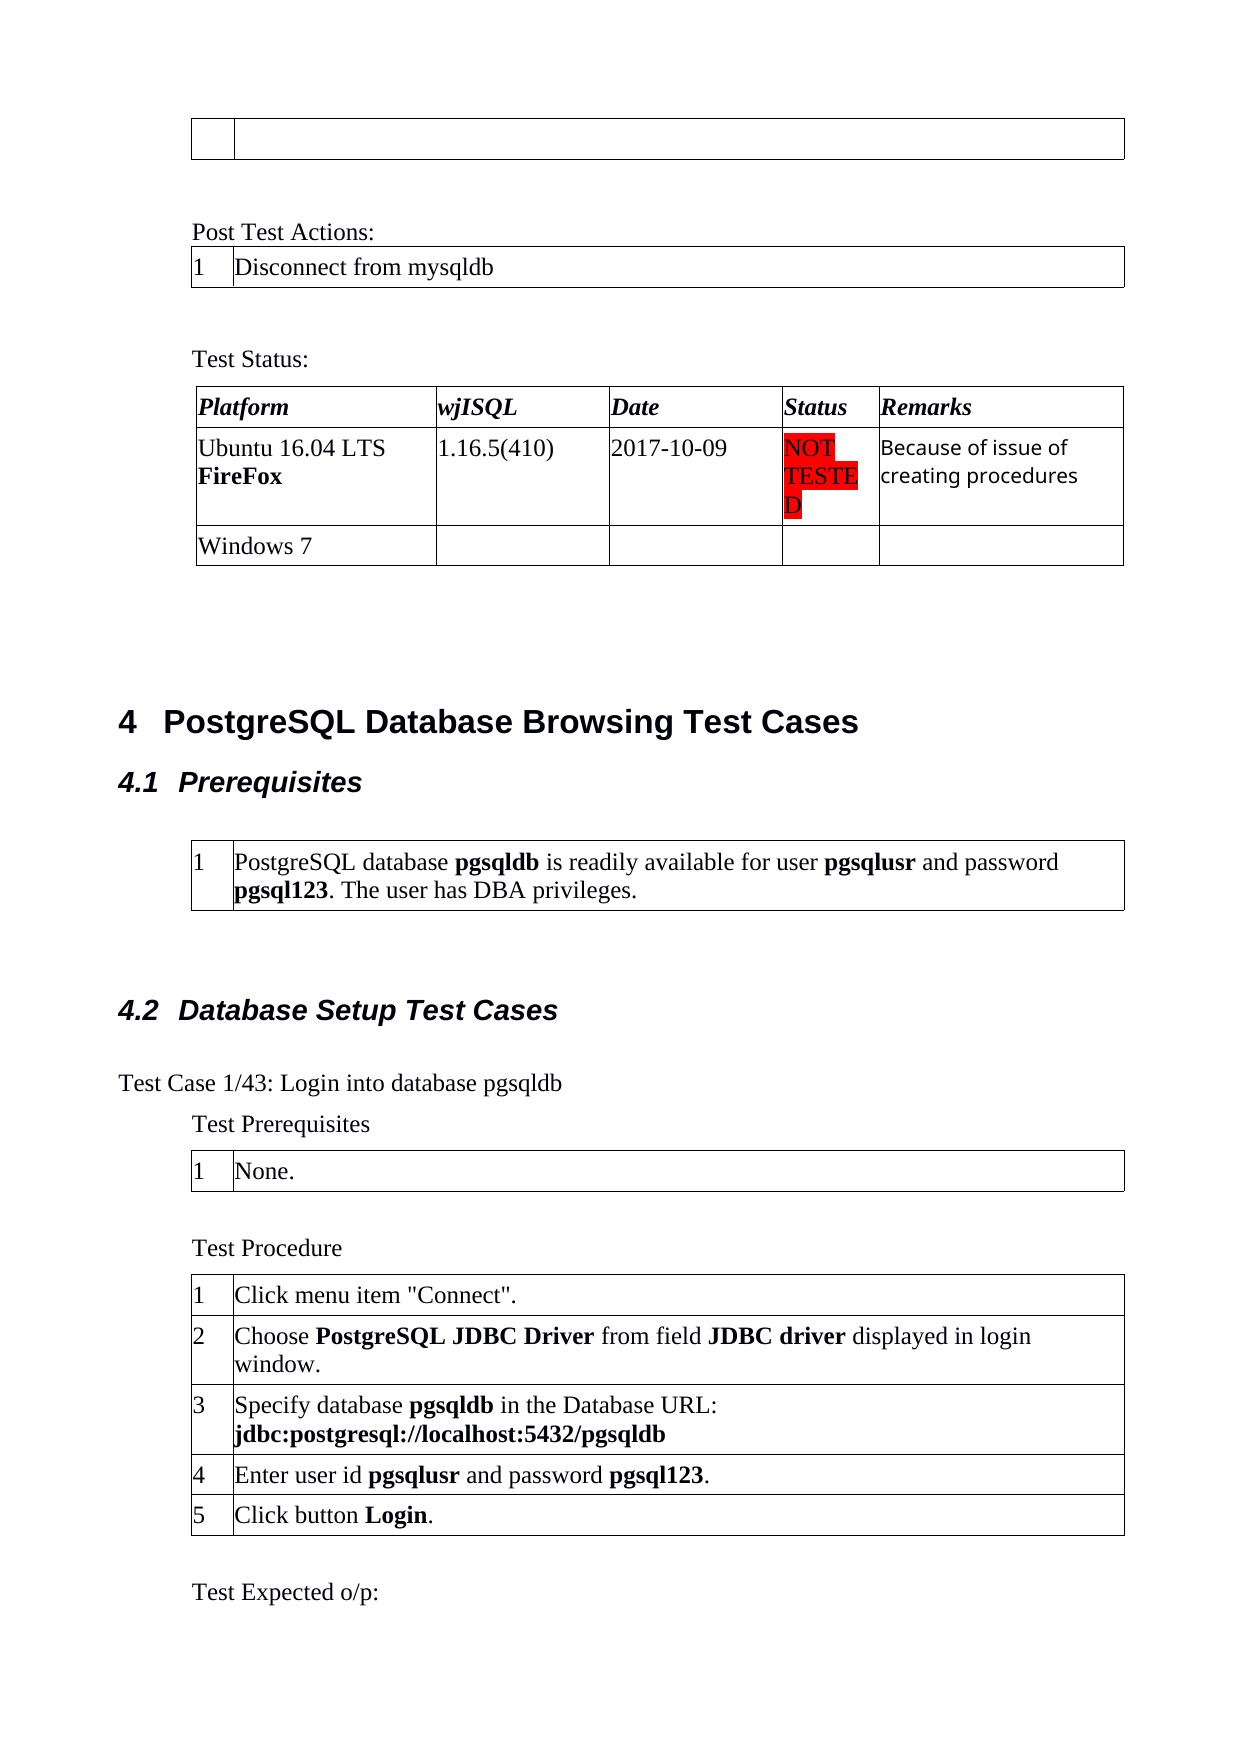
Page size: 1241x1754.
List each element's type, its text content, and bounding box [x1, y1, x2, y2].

table_cell [880, 526, 1123, 565]
text Test Case 1/43: Login into database pgsqldb [118, 1068, 1122, 1096]
table_cell Choose PostgreSQL JDBC Driver from field JDBC driver displayed in login window. [234, 1316, 1124, 1384]
text Test Status: [118, 344, 1122, 373]
table_header None. [234, 1151, 1124, 1191]
table_cell 2 [192, 1316, 233, 1384]
table_header Status [783, 387, 879, 426]
table_header Date [610, 387, 782, 426]
table_cell Windows 7 [197, 526, 436, 565]
table_cell Because of issue of creating procedures [880, 428, 1123, 524]
table_header 1 [192, 119, 234, 159]
table_cell 1.16.5(410) [437, 428, 609, 524]
table_cell [783, 526, 879, 565]
subtitle Prerequisites [118, 766, 1122, 799]
table_header 1 [192, 1151, 233, 1191]
subtitle Database Setup Test Cases [118, 993, 1122, 1026]
table_cell 5 [192, 1495, 233, 1535]
table_cell Enter user id pgsqlusr and password pgsql123. [234, 1455, 1124, 1494]
table_header Platform [197, 387, 436, 426]
table_header Click menu item "Connect". [234, 1275, 1124, 1314]
subtitle PostgreSQL Database Browsing Test Cases [118, 702, 1122, 741]
text Test Procedure [118, 1233, 1122, 1261]
table_header 1 [192, 1275, 233, 1314]
table_header wjISQL [437, 387, 609, 426]
table_header PostgreSQL database pgsqldb is readily available for user pgsqlusr and password pgsql123. The user has DBA privileges. [234, 841, 1124, 910]
table_cell 4 [192, 1455, 233, 1494]
table_header Disconnect from mysqldb [234, 247, 1124, 286]
table_header Remarks [880, 387, 1123, 426]
table_header 1 [192, 841, 233, 910]
table_cell 2017-10-09 [610, 428, 782, 524]
text Test Prerequisites [118, 1109, 1122, 1138]
table_cell Click button Login. [234, 1495, 1124, 1535]
table_header 1 [192, 247, 233, 286]
table_cell Ubuntu 16.04 LTS FireFox [197, 428, 436, 524]
table_cell Specify database pgsqldb in the Database URL: jdbc:postgresql://localhost:5432/pgsqldb [234, 1385, 1124, 1453]
table_cell NOT TESTED [783, 428, 879, 524]
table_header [235, 119, 1124, 159]
table_cell 3 [192, 1385, 233, 1453]
table_cell [437, 526, 609, 565]
text Test Expected o/p: [118, 1577, 1122, 1606]
text Post Test Actions: [118, 217, 1122, 246]
table_cell [610, 526, 782, 565]
